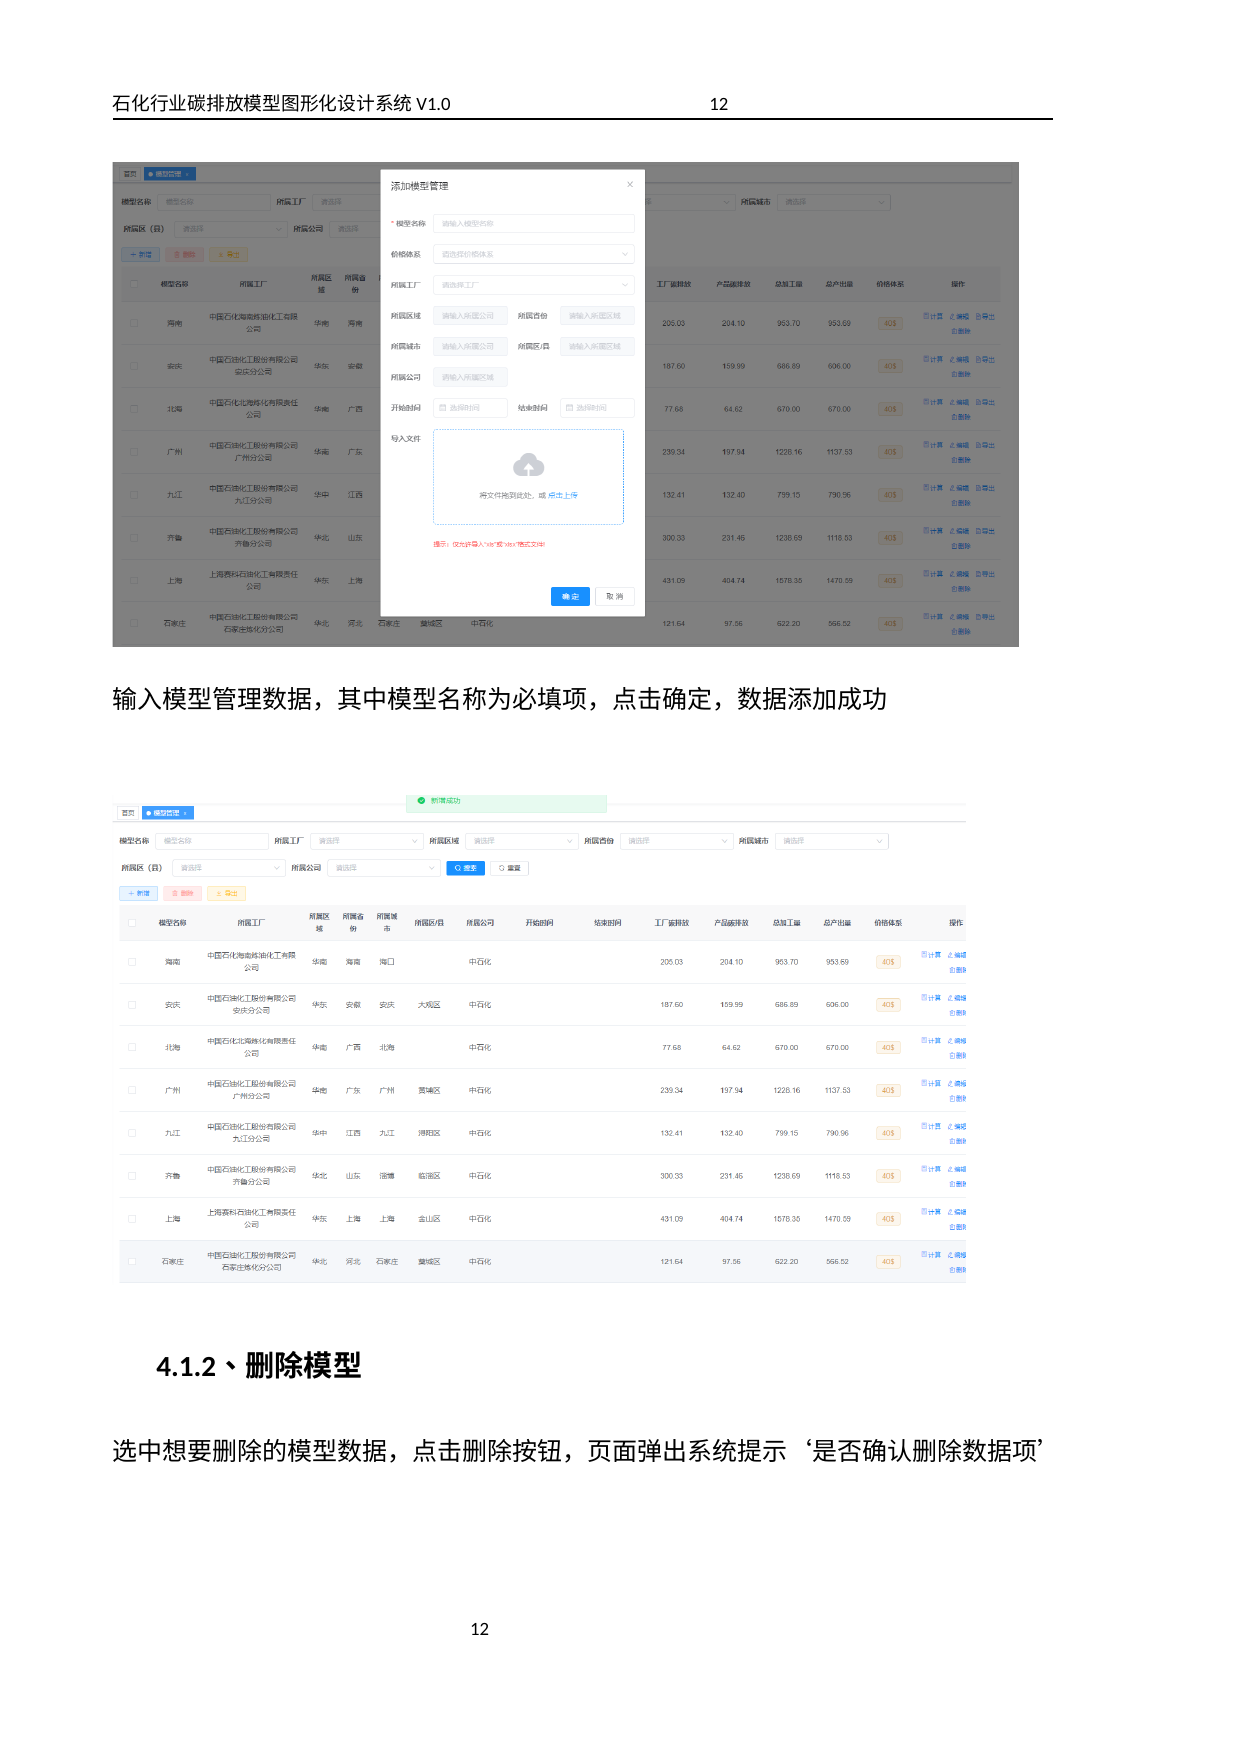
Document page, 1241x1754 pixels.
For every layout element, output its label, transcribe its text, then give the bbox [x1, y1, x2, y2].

text 选中想要删除的模型数据，点击删除按钮，页面弹出系统提示‘是否确认删除数据项’ [112, 1417, 1128, 1482]
picture [112, 162, 1019, 647]
subtitle 4.1.2、删除模型 [137, 1331, 1128, 1396]
text 输入模型管理数据，其中模型名称为必填项，点击确定，数据添加成功 [112, 665, 1128, 730]
picture [112, 795, 966, 1285]
